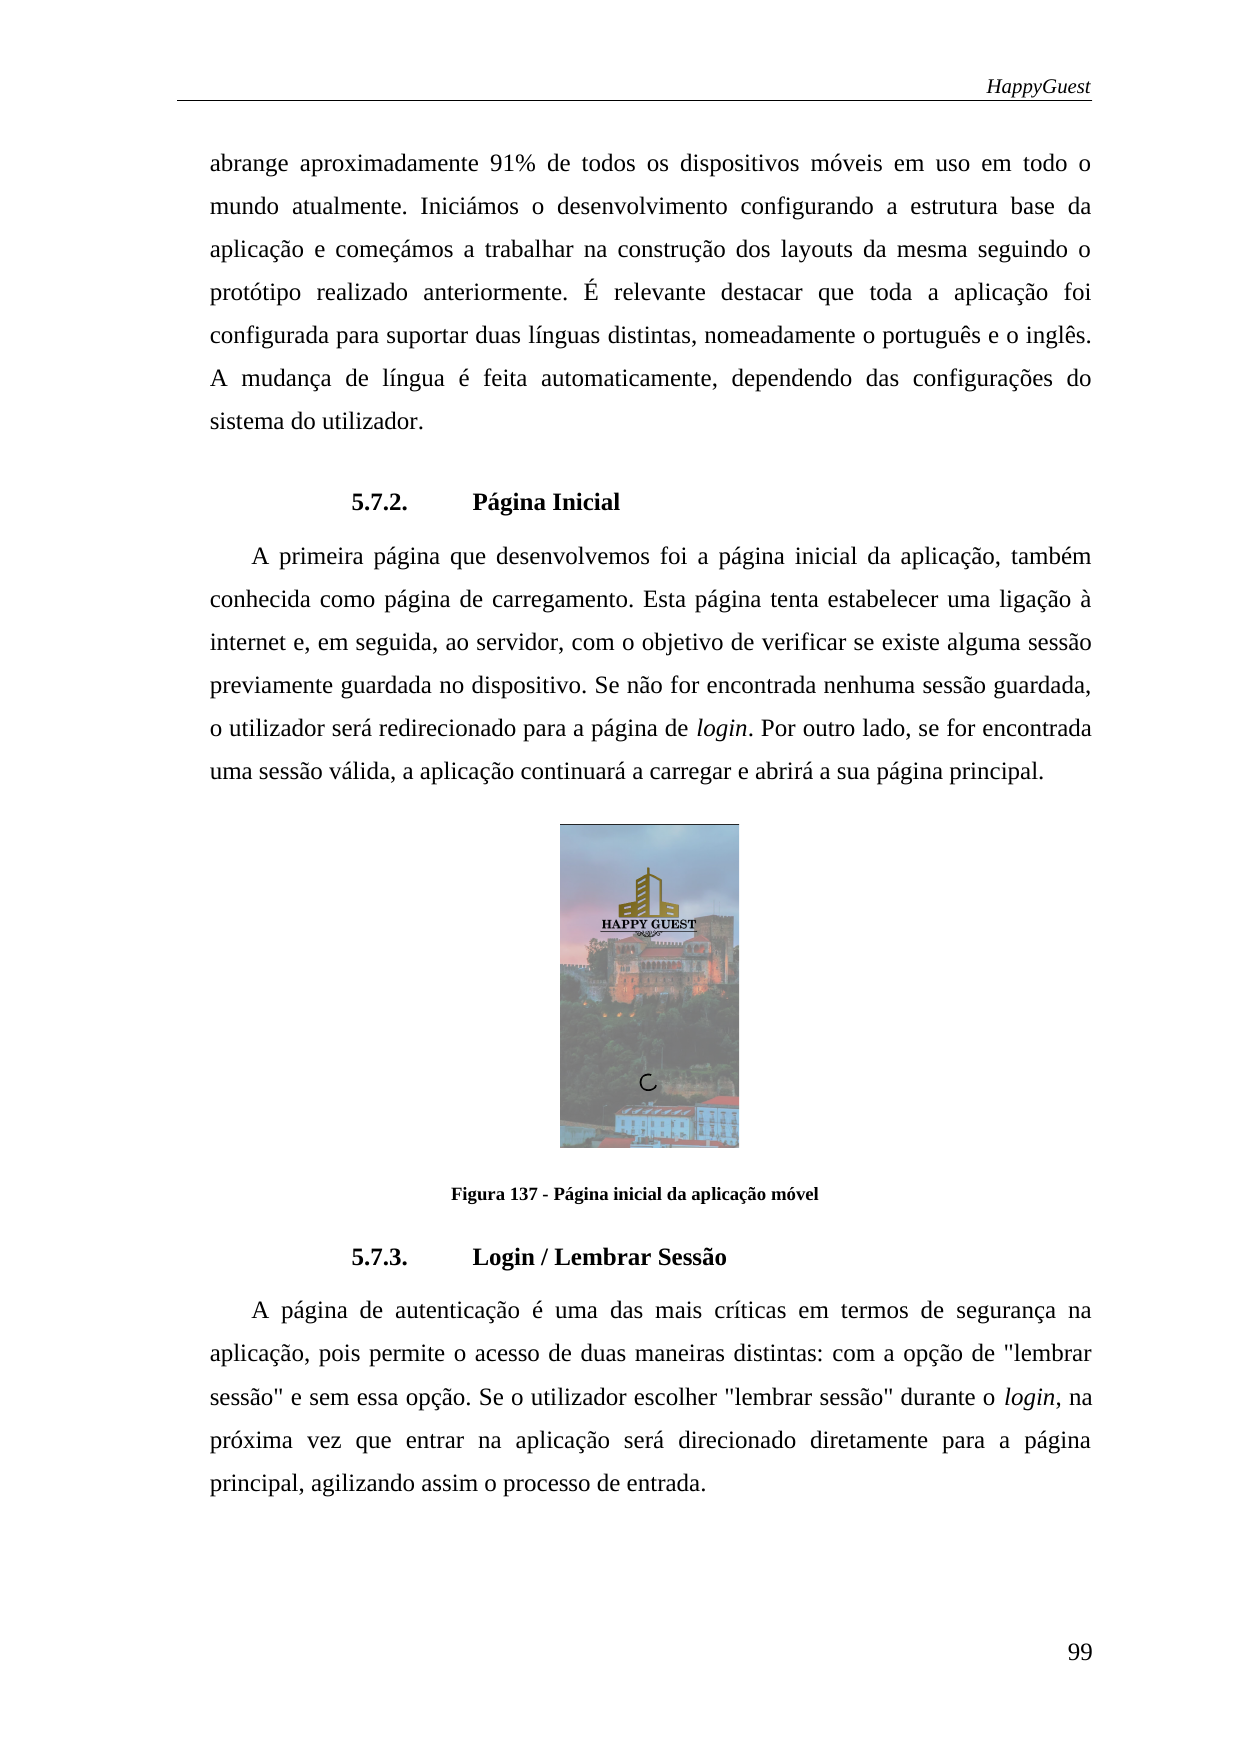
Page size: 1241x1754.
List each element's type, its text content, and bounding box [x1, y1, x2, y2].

picture [560, 824, 740, 1148]
text A página de autenticação é uma das mais críticas em termos de segurança na aplicação, pois permite o acesso de duas maneiras distintas: com a opção de "lembrar sessão" e sem essa opção. Se o utilizador escolher "lembrar sessão" durante o login, na próxima vez que entrar na aplicação será direcionado diretamente para a página principal, agilizando assim o processo de entrada. [209, 1295, 1092, 1497]
text A primeira página que desenvolvemos foi a página inicial da aplicação, também conhecida como página de carregamento. Esta página tenta estabelecer uma ligação à internet e, em seguida, ao servidor, com o objetivo de verificar se existe alguma sessão previamente guardada no dispositivo. Se não for encontrada nenhuma sessão guardada, o utilizador será redirecionado para a página de login. Por outro lado, se for encontrada uma sessão válida, a aplicação continuará a carregar e abrirá a sua página principal. [209, 541, 1092, 785]
subtitle Página Inicial [310, 487, 1092, 516]
subtitle Login / Lembrar Sessão [310, 1242, 1092, 1270]
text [209, 148, 1092, 435]
